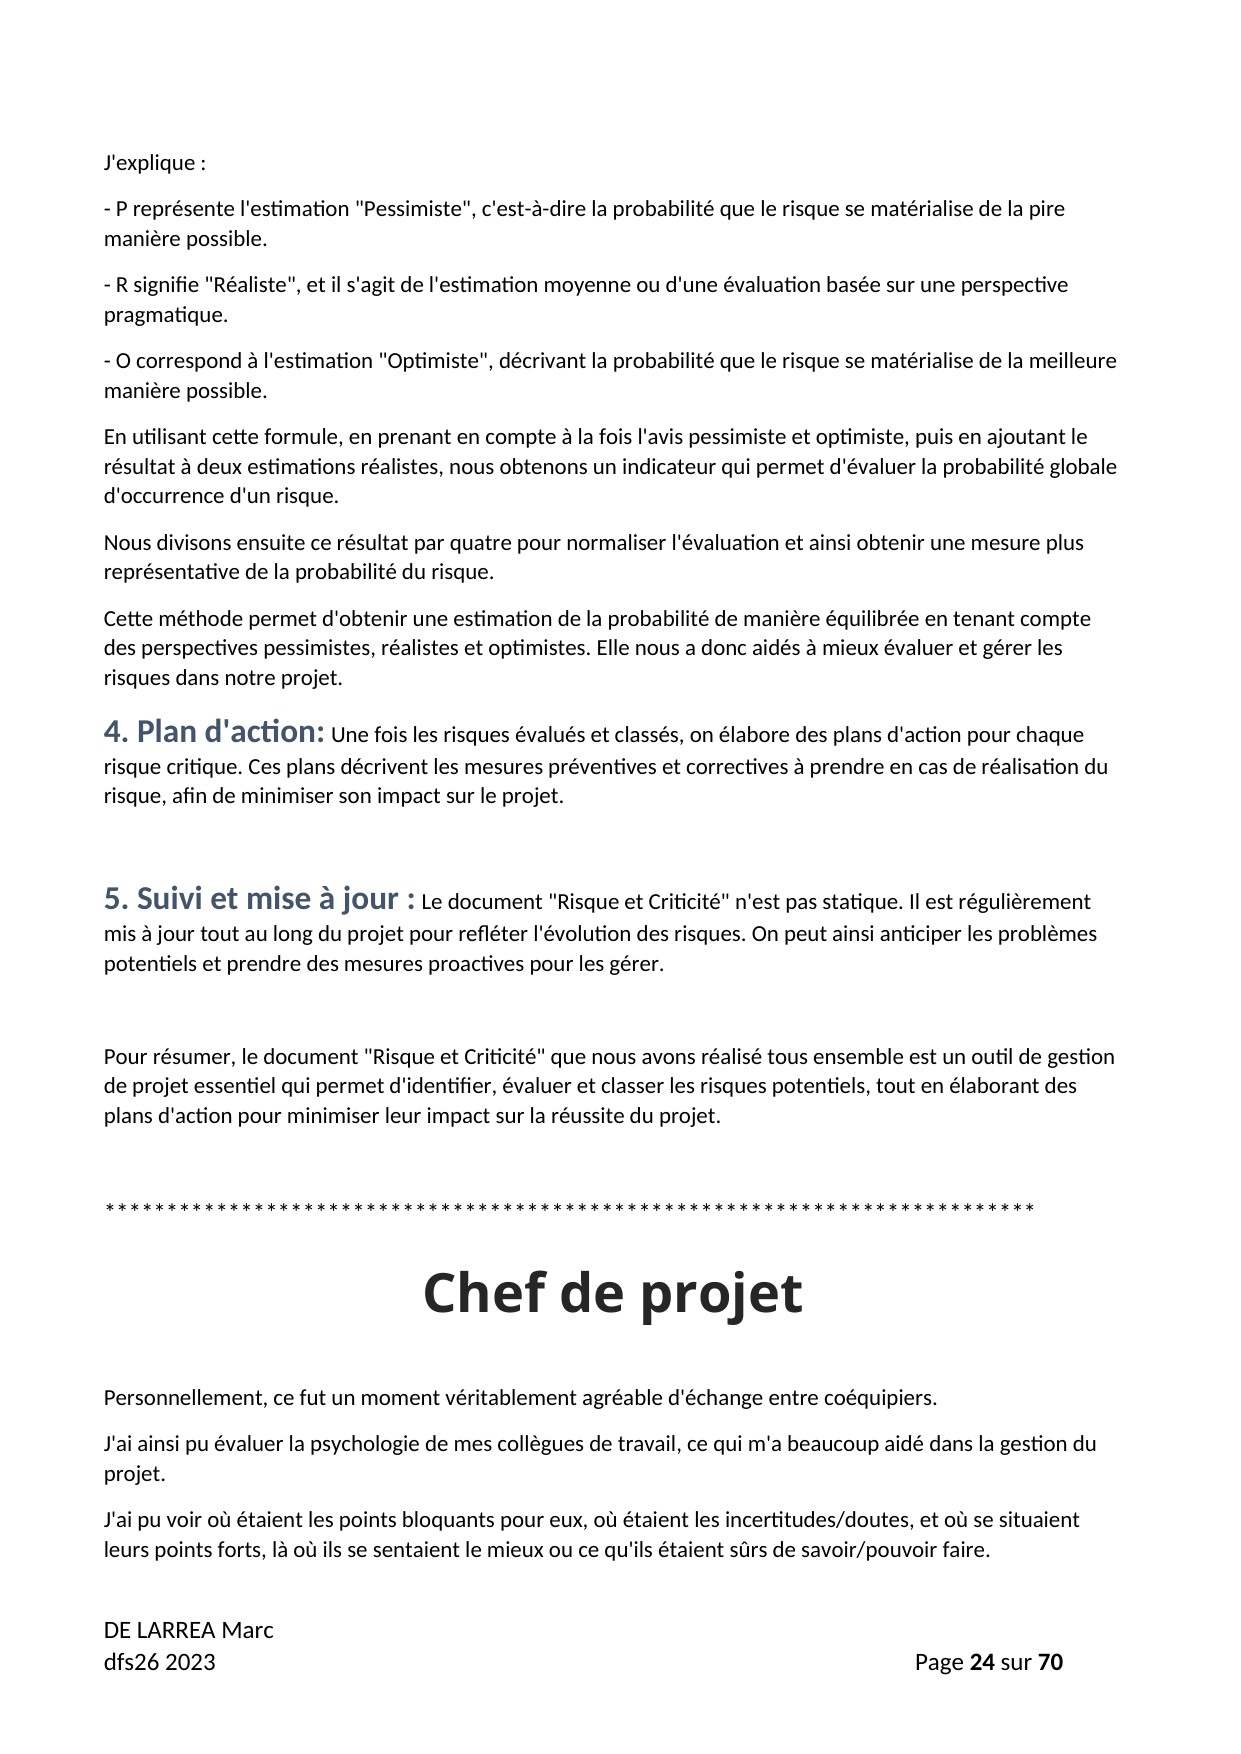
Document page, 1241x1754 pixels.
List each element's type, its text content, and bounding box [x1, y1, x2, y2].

text Nous divisons ensuite ce résultat par quatre pour normaliser l'évaluation et ainsi obtenir une mesure plus représentative de la probabilité du risque. [103, 528, 1122, 586]
text J'ai ainsi pu évaluer la psychologie de mes collègues de travail, ce qui m'a beaucoup aidé dans la gestion du projet. [103, 1429, 1122, 1487]
text J'ai pu voir où étaient les points bloquants pour eux, où étaient les incertitudes/doutes, et où se situaient leurs points forts, là où ils se sentaient le mieux ou ce qu'ils étaient sûrs de savoir/pouvoir faire. [103, 1505, 1122, 1563]
text J'explique : [103, 148, 1122, 176]
text 4. Plan d'action: Une fois les risques évalués et classés, on élabore des plans d'action pour chaque risque critique. Ces plans décrivent les mesures préventives et correctives à prendre en cas de réalisation du risque, afin de minimiser son impact sur le projet. [103, 709, 1122, 810]
text Pour résumer, le document "Risque et Criticité" que nous avons réalisé tous ensemble est un outil de gestion de projet essentiel qui permet d'identifier, évaluer et classer les risques potentiels, tout en élaborant des plans d'action pour minimiser leur impact sur la réussite du projet. [103, 1042, 1122, 1129]
text 5. Suivi et mise à jour : Le document "Risque et Criticité" n'est pas statique. Il est régulièrement mis à jour tout au long du projet pour refléter l'évolution des risques. On peut ainsi anticiper les problèmes potentiels et prendre des mesures proactives pour les gérer. [103, 877, 1122, 977]
text - O correspond à l'estimation "Optimiste", décrivant la probabilité que le risque se matérialise de la meilleure manière possible. [103, 346, 1122, 404]
text - R signifie "Réaliste", et il s'agit de l'estimation moyenne ou d'une évaluation basée sur une perspective pragmatique. [103, 270, 1122, 328]
subtitle Chef de projet [103, 1254, 1122, 1328]
text - P représente l'estimation "Pessimiste", c'est-à-dire la probabilité que le risque se matérialise de la pire manière possible. [103, 194, 1122, 252]
text Cette méthode permet d'obtenir une estimation de la probabilité de manière équilibrée en tenant compte des perspectives pessimistes, réalistes et optimistes. Elle nous a donc aidés à mieux évaluer et gérer les risques dans notre projet. [103, 604, 1122, 691]
text Personnellement, ce fut un moment véritablement agréable d'échange entre coéquipiers. [103, 1383, 1122, 1411]
text *************************************************************************** [103, 1197, 1122, 1228]
text En utilisant cette formule, en prenant en compte à la fois l'avis pessimiste et optimiste, puis en ajoutant le résultat à deux estimations réalistes, nous obtenons un indicateur qui permet d'évaluer la probabilité globale d'occurrence d'un risque. [103, 422, 1122, 509]
